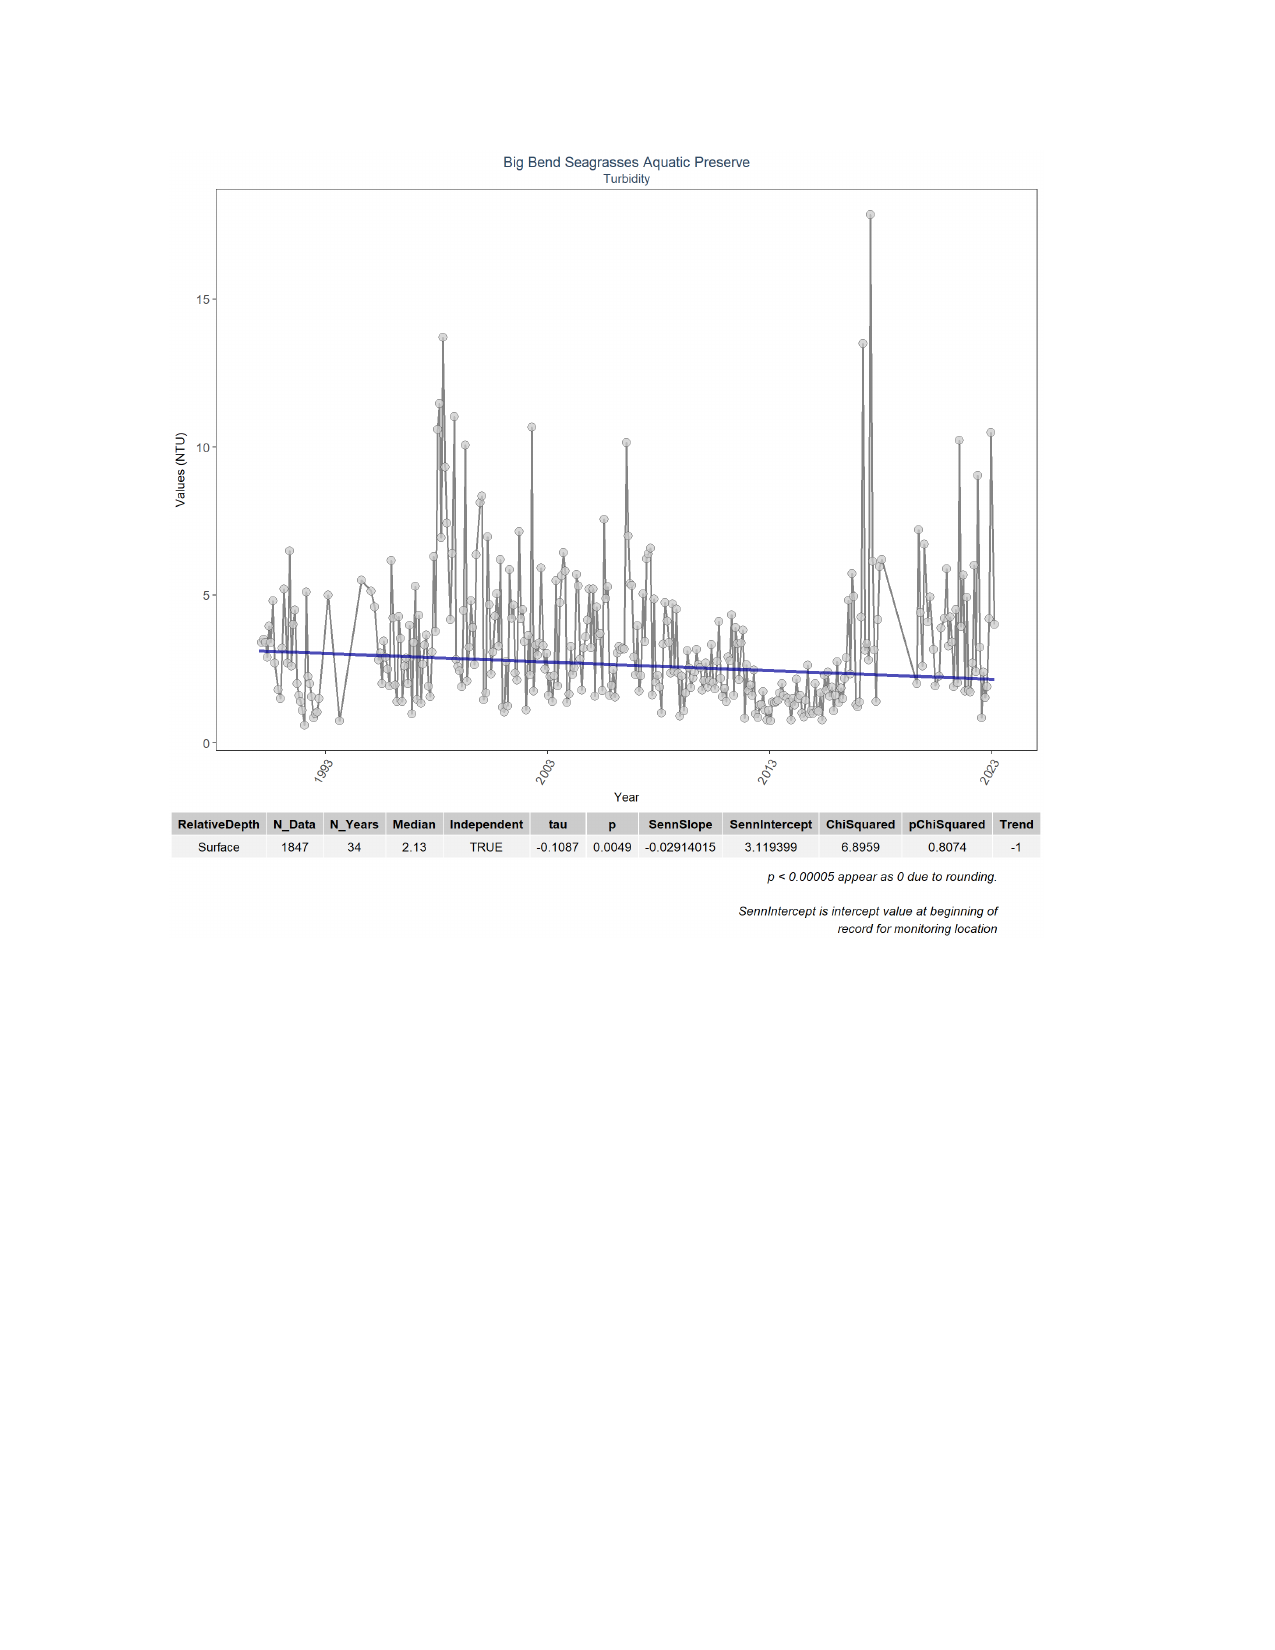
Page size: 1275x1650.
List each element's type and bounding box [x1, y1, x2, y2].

picture [168, 150, 1044, 938]
